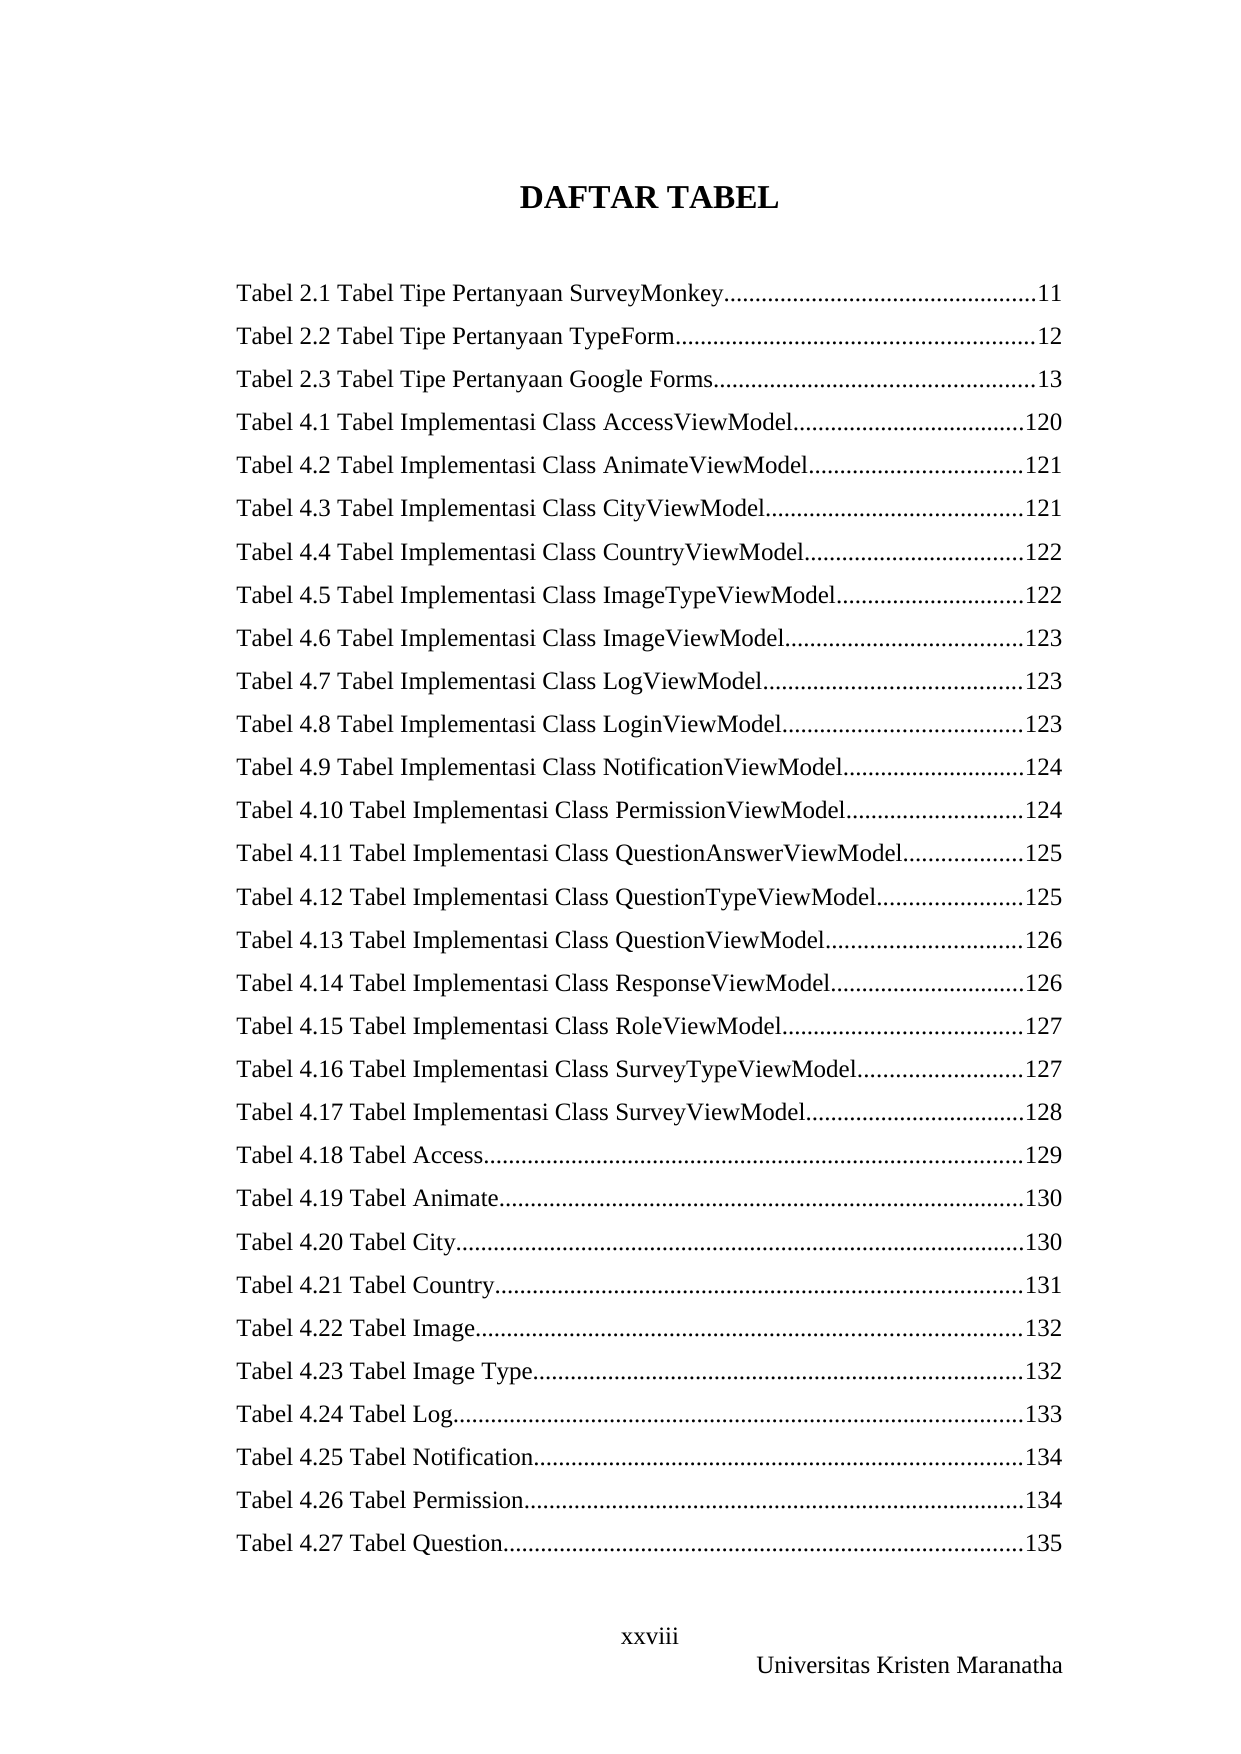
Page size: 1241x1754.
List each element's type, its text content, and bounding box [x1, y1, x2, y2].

text Tabel 4.27 Tabel Question 135 [236, 1528, 1063, 1557]
text Tabel 4.9 Tabel Implementasi Class NotificationViewModel 124 [236, 752, 1063, 781]
text Tabel 4.25 Tabel Notification 134 [236, 1442, 1063, 1471]
text Tabel 4.23 Tabel Image Type 132 [236, 1356, 1063, 1385]
text Tabel 4.3 Tabel Implementasi Class CityViewModel 121 [236, 493, 1063, 522]
text Tabel 4.20 Tabel City 130 [236, 1227, 1063, 1255]
text Tabel 4.17 Tabel Implementasi Class SurveyViewModel 128 [236, 1097, 1063, 1126]
text Tabel 2.1 Tabel Tipe Pertanyaan SurveyMonkey 11 [236, 278, 1063, 307]
text Tabel 4.7 Tabel Implementasi Class LogViewModel 123 [236, 666, 1063, 695]
text Tabel 4.26 Tabel Permission 134 [236, 1485, 1063, 1514]
text Tabel 4.1 Tabel Implementasi Class AccessViewModel 120 [236, 407, 1063, 436]
text Tabel 4.14 Tabel Implementasi Class ResponseViewModel 126 [236, 968, 1063, 997]
text Tabel 4.16 Tabel Implementasi Class SurveyTypeViewModel 127 [236, 1054, 1063, 1083]
text Tabel 4.10 Tabel Implementasi Class PermissionViewModel 124 [236, 795, 1063, 824]
text Tabel 4.11 Tabel Implementasi Class QuestionAnswerViewModel 125 [236, 838, 1063, 867]
text Tabel 4.19 Tabel Animate 130 [236, 1183, 1063, 1212]
text Tabel 4.2 Tabel Implementasi Class AnimateViewModel 121 [236, 450, 1063, 479]
text Tabel 4.18 Tabel Access 129 [236, 1140, 1063, 1169]
text Tabel 4.4 Tabel Implementasi Class CountryViewModel 122 [236, 537, 1063, 565]
text Tabel 4.12 Tabel Implementasi Class QuestionTypeViewModel 125 [236, 882, 1063, 910]
text Tabel 2.2 Tabel Tipe Pertanyaan TypeForm 12 [236, 321, 1063, 350]
text Tabel 2.3 Tabel Tipe Pertanyaan Google Forms 13 [236, 364, 1063, 393]
text Tabel 4.21 Tabel Country 131 [236, 1270, 1063, 1298]
text Tabel 4.6 Tabel Implementasi Class ImageViewModel 123 [236, 623, 1063, 652]
subtitle DAFTAR TABEL [236, 177, 1063, 216]
text Tabel 4.24 Tabel Log 133 [236, 1399, 1063, 1428]
text Tabel 4.5 Tabel Implementasi Class ImageTypeViewModel 122 [236, 580, 1063, 608]
text Tabel 4.15 Tabel Implementasi Class RoleViewModel 127 [236, 1011, 1063, 1040]
text Tabel 4.13 Tabel Implementasi Class QuestionViewModel 126 [236, 925, 1063, 953]
text Tabel 4.8 Tabel Implementasi Class LoginViewModel 123 [236, 709, 1063, 738]
text Tabel 4.22 Tabel Image 132 [236, 1313, 1063, 1342]
